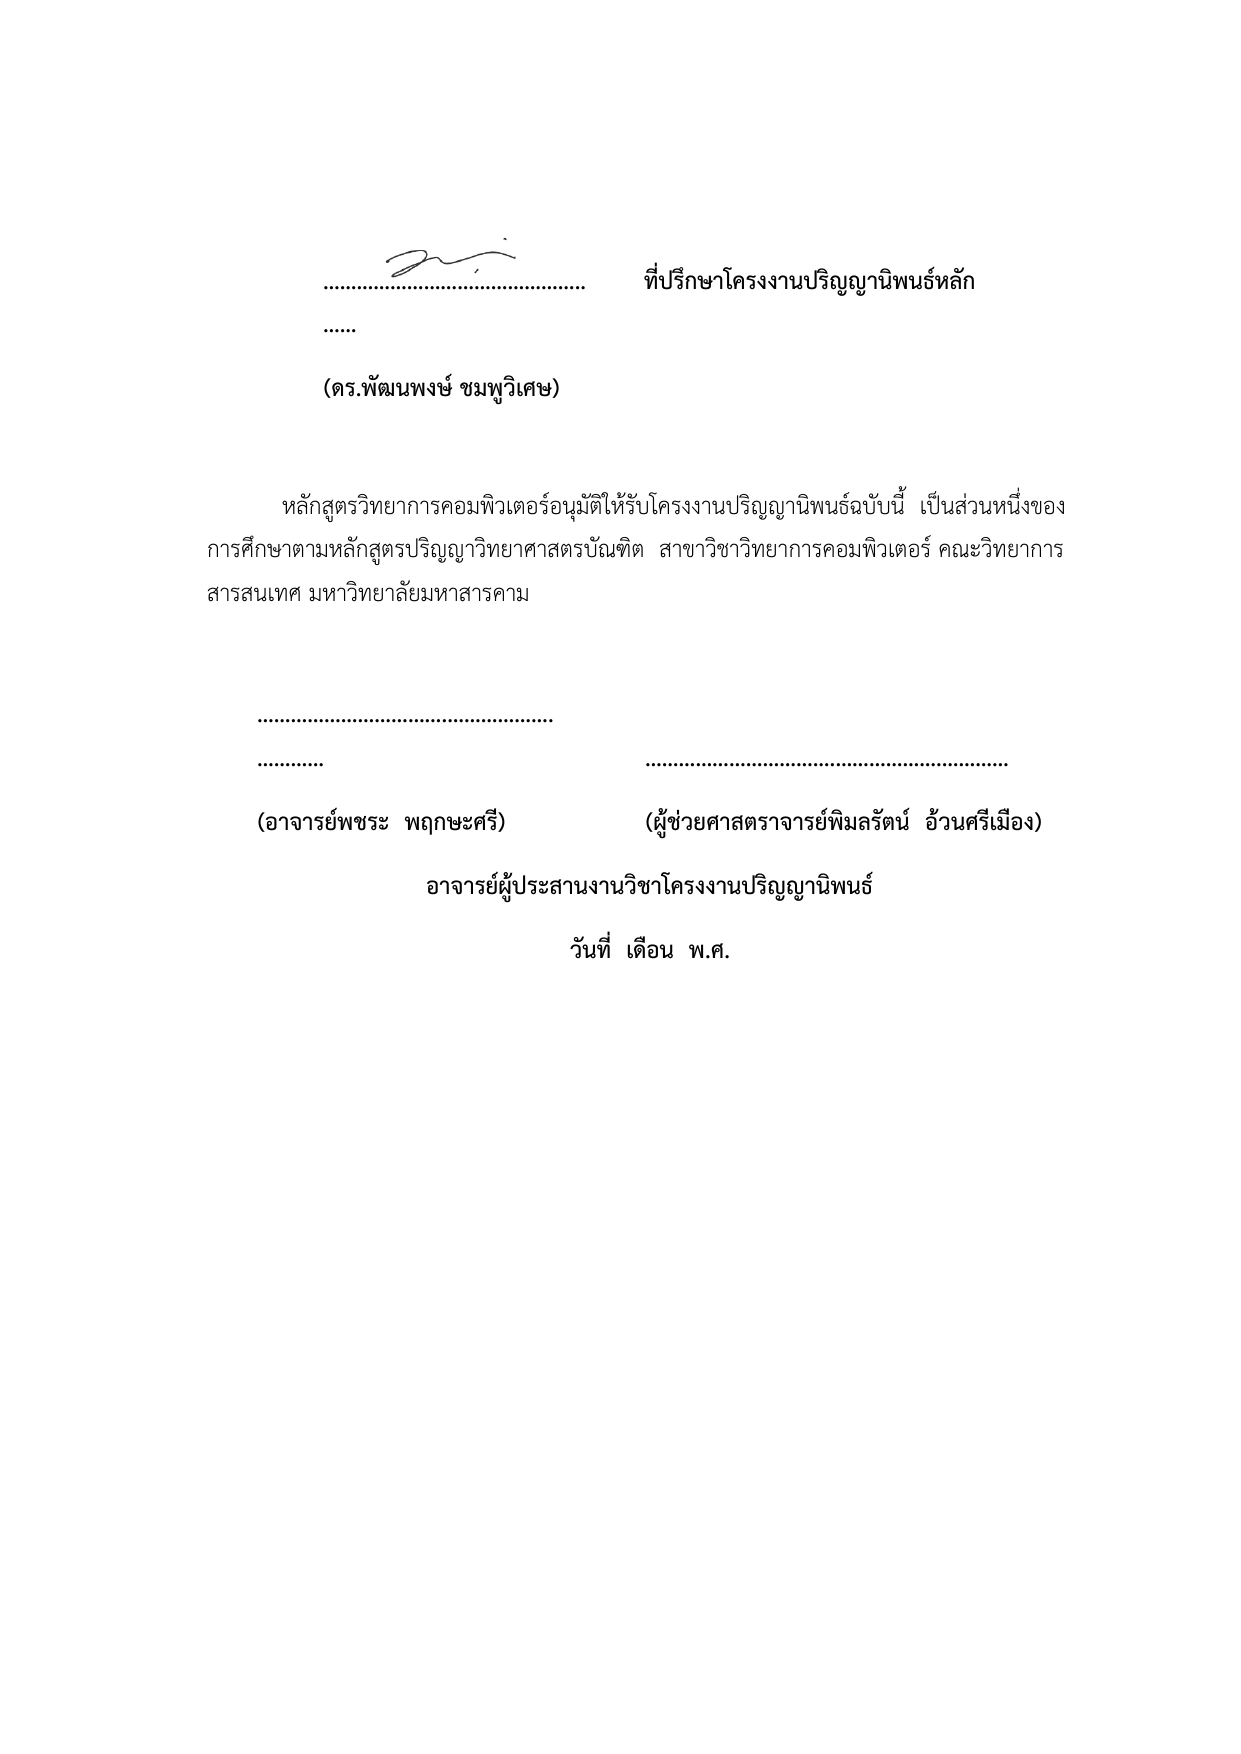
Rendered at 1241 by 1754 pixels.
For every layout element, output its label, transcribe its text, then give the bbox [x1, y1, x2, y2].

table_header …………………………….……………….………… (อาจารย์พชระ พฤกษะศรี) [245, 640, 633, 865]
table_cell ………………………………………..…… (ดร.พัฒนพงษ์ ชมพูวิเศษ) [311, 207, 632, 432]
text หลักสูตรวิทยาการคอมพิวเตอร์อนุมัติให้รับโครงงานปริญญานิพนธ์ฉบับนี้ เป็นส่วนหนึ่งของการศึกษาตามหลักสูตรปริญญาวิทยาศาสตรบัณฑิต สาขาวิชาวิทยาการคอมพิวเตอร์ คณะวิทยาการสารสนเทศ มหาวิทยาลัยมหาสารคาม [207, 485, 1092, 609]
table_cell อาจารย์ผู้ประสานงานวิชาโครงงานปริญญานิพนธ์ วันที่ เดือน พ.ศ. [245, 865, 1054, 993]
table_cell ที่ปรึกษาโครงงานปริญญานิพนธ์หลัก [632, 207, 988, 432]
table_header …………………………….……………….………… (ผู้ช่วยศาสตราจารย์พิมลรัตน์ อ้วนศรีเมือง) [633, 640, 1054, 865]
